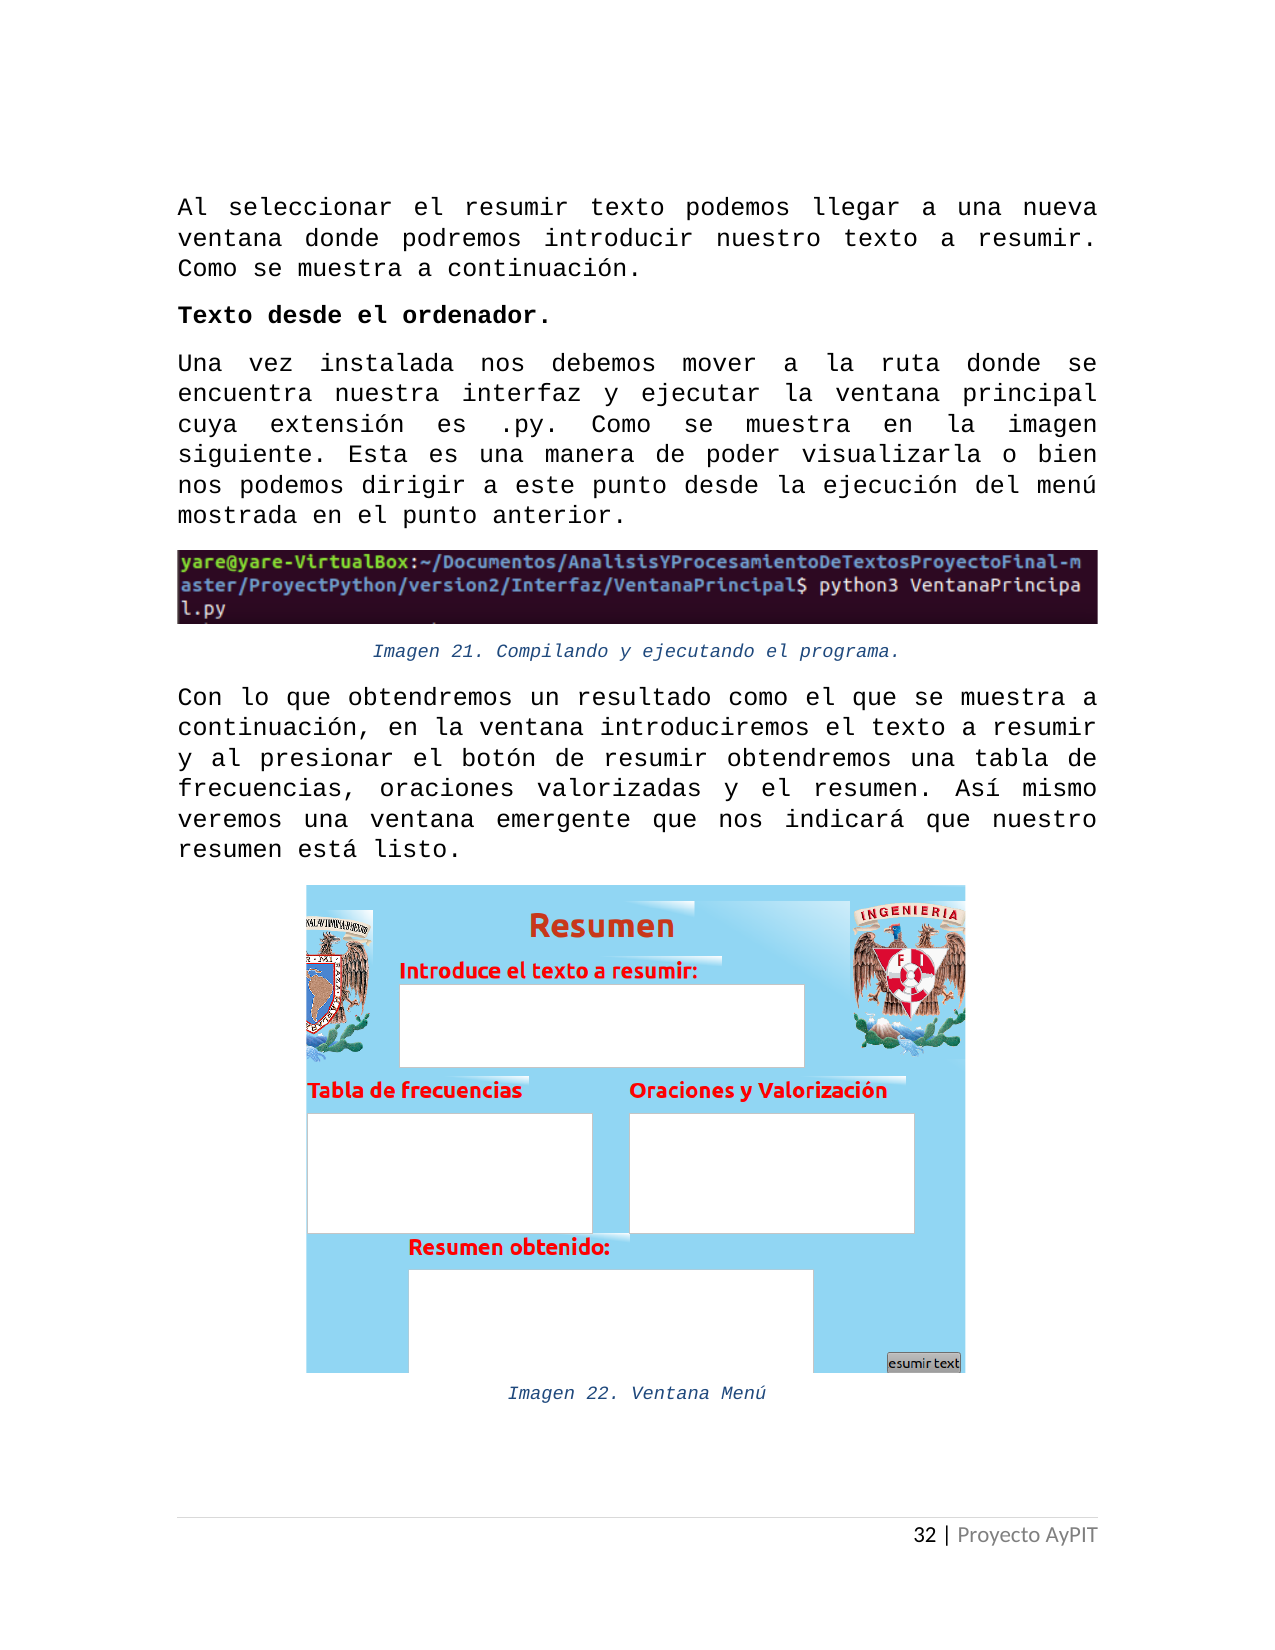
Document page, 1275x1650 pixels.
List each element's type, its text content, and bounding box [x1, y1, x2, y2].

text Texto desde el ordenador. [177, 303, 1098, 331]
text Una vez instalada nos debemos mover a la ruta donde se encuentra nuestra interfaz y ejecutar la ventana principal cuya extensión es .py. Como se muestra en la imagen siguiente. Esta es una manera de poder visualizarla o bien nos podemos dirigir a este punto desde la ejecución del menú mostrada en el punto anterior. [177, 350, 1098, 531]
picture [177, 550, 1098, 624]
picture [306, 885, 966, 1373]
text Imagen 21. Compilando y ejecutando el programa. [177, 642, 1098, 663]
text Con lo que obtendremos un resultado como el que se muestra a continuación, en la ventana introduciremos el texto a resumir y al presionar el botón de resumir obtendremos una tabla de frecuencias, oraciones valorizadas y el resumen. Así mismo veremos una ventana emergente que nos indicará que nuestro resumen está listo. [177, 684, 1098, 865]
text Al seleccionar el resumir texto podemos llegar a una nueva ventana donde podremos introducir nuestro texto a resumir. Como se muestra a continuación. [177, 195, 1098, 284]
